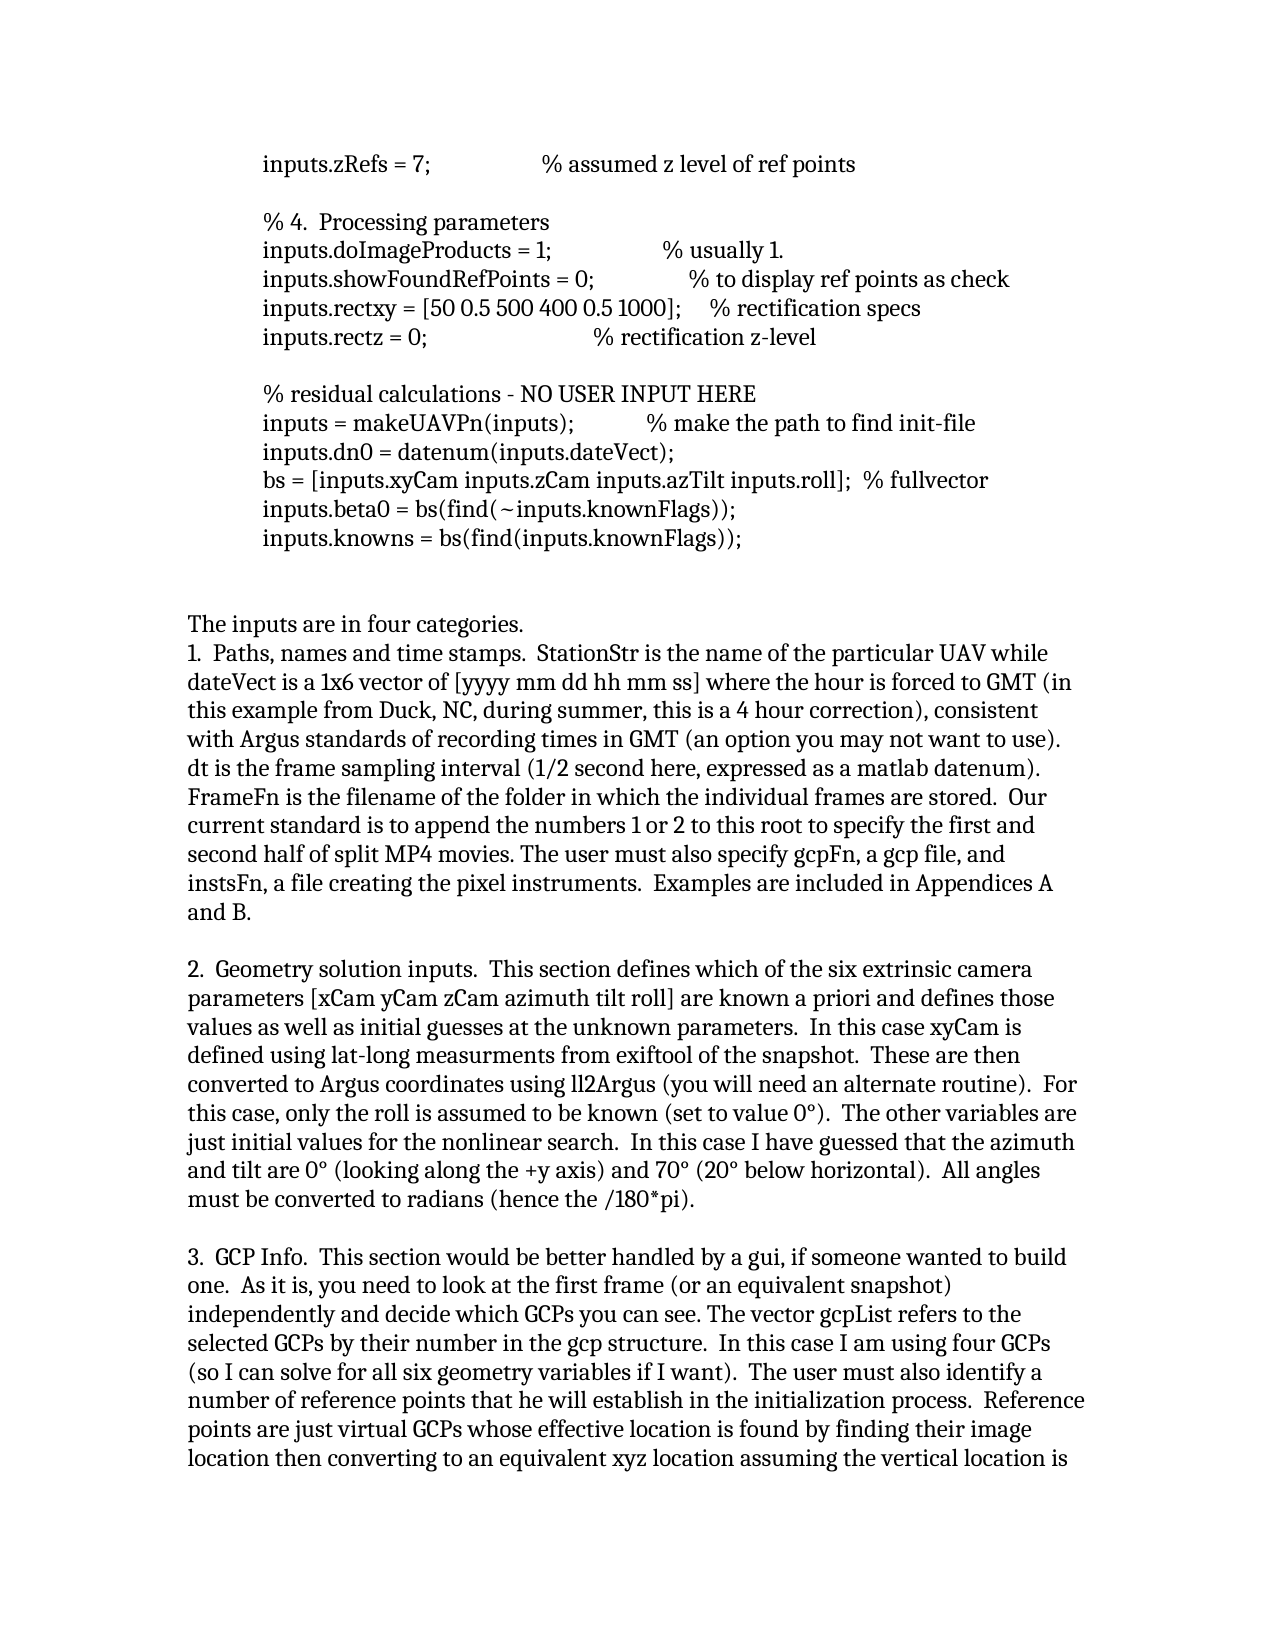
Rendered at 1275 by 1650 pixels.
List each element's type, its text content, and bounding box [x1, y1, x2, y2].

text inputs.zRefs = 7; % assumed z level of ref points [262, 150, 1087, 179]
text bs = [inputs.xyCam inputs.zCam inputs.azTilt inputs.roll]; % fullvector [262, 466, 1087, 495]
text inputs.rectz = 0; % rectification z-level [262, 322, 1087, 351]
text 2. Geometry solution inputs. This section defines which of the six extrinsic camera parameters [xCam yCam zCam azimuth tilt roll] are known a priori and defines those values as well as initial guesses at the unknown parameters. In this case xyCam is defined using lat-long measurments from exiftool of the snapshot. These are then converted to Argus coordinates using ll2Argus (you will need an alternate routine). For this case, only the roll is assumed to be known (set to value 0°). The other variables are just initial values for the nonlinear search. In this case I have guessed that the azimuth and tilt are 0° (looking along the +y axis) and 70° (20° below horizontal). All angles must be converted to radians (hence the /180*pi). [187, 955, 1087, 1214]
text % 4. Processing parameters [262, 207, 1087, 236]
text inputs.doImageProducts = 1; % usually 1. [262, 236, 1087, 265]
text inputs.knowns = bs(find(inputs.knownFlags)); [262, 524, 1087, 552]
text inputs.dn0 = datenum(inputs.dateVect); [262, 437, 1087, 466]
text inputs.showFoundRefPoints = 0; % to display ref points as check [262, 265, 1087, 294]
text % residual calculations - NO USER INPUT HERE [262, 380, 1087, 409]
text The inputs are in four categories. [187, 610, 1087, 639]
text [187, 1242, 1087, 1472]
text inputs = makeUAVPn(inputs); % make the path to find init-file [262, 409, 1087, 437]
text 1. Paths, names and time stamps. StationStr is the name of the particular UAV while dateVect is a 1x6 vector of [yyyy mm dd hh mm ss] where the hour is forced to GMT (in this example from Duck, NC, during summer, this is a 4 hour correction), consistent with Argus standards of recording times in GMT (an option you may not want to use). dt is the frame sampling interval (1/2 second here, expressed as a matlab datenum). FrameFn is the filename of the folder in which the individual frames are stored. Our current standard is to append the numbers 1 or 2 to this root to specify the first and second half of split MP4 movies. The user must also specify gcpFn, a gcp file, and instsFn, a file creating the pixel instruments. Examples are included in Appendices A and B. [187, 639, 1087, 926]
text inputs.beta0 = bs(find(~inputs.knownFlags)); [262, 495, 1087, 524]
text inputs.rectxy = [50 0.5 500 400 0.5 1000]; % rectification specs [262, 294, 1087, 322]
